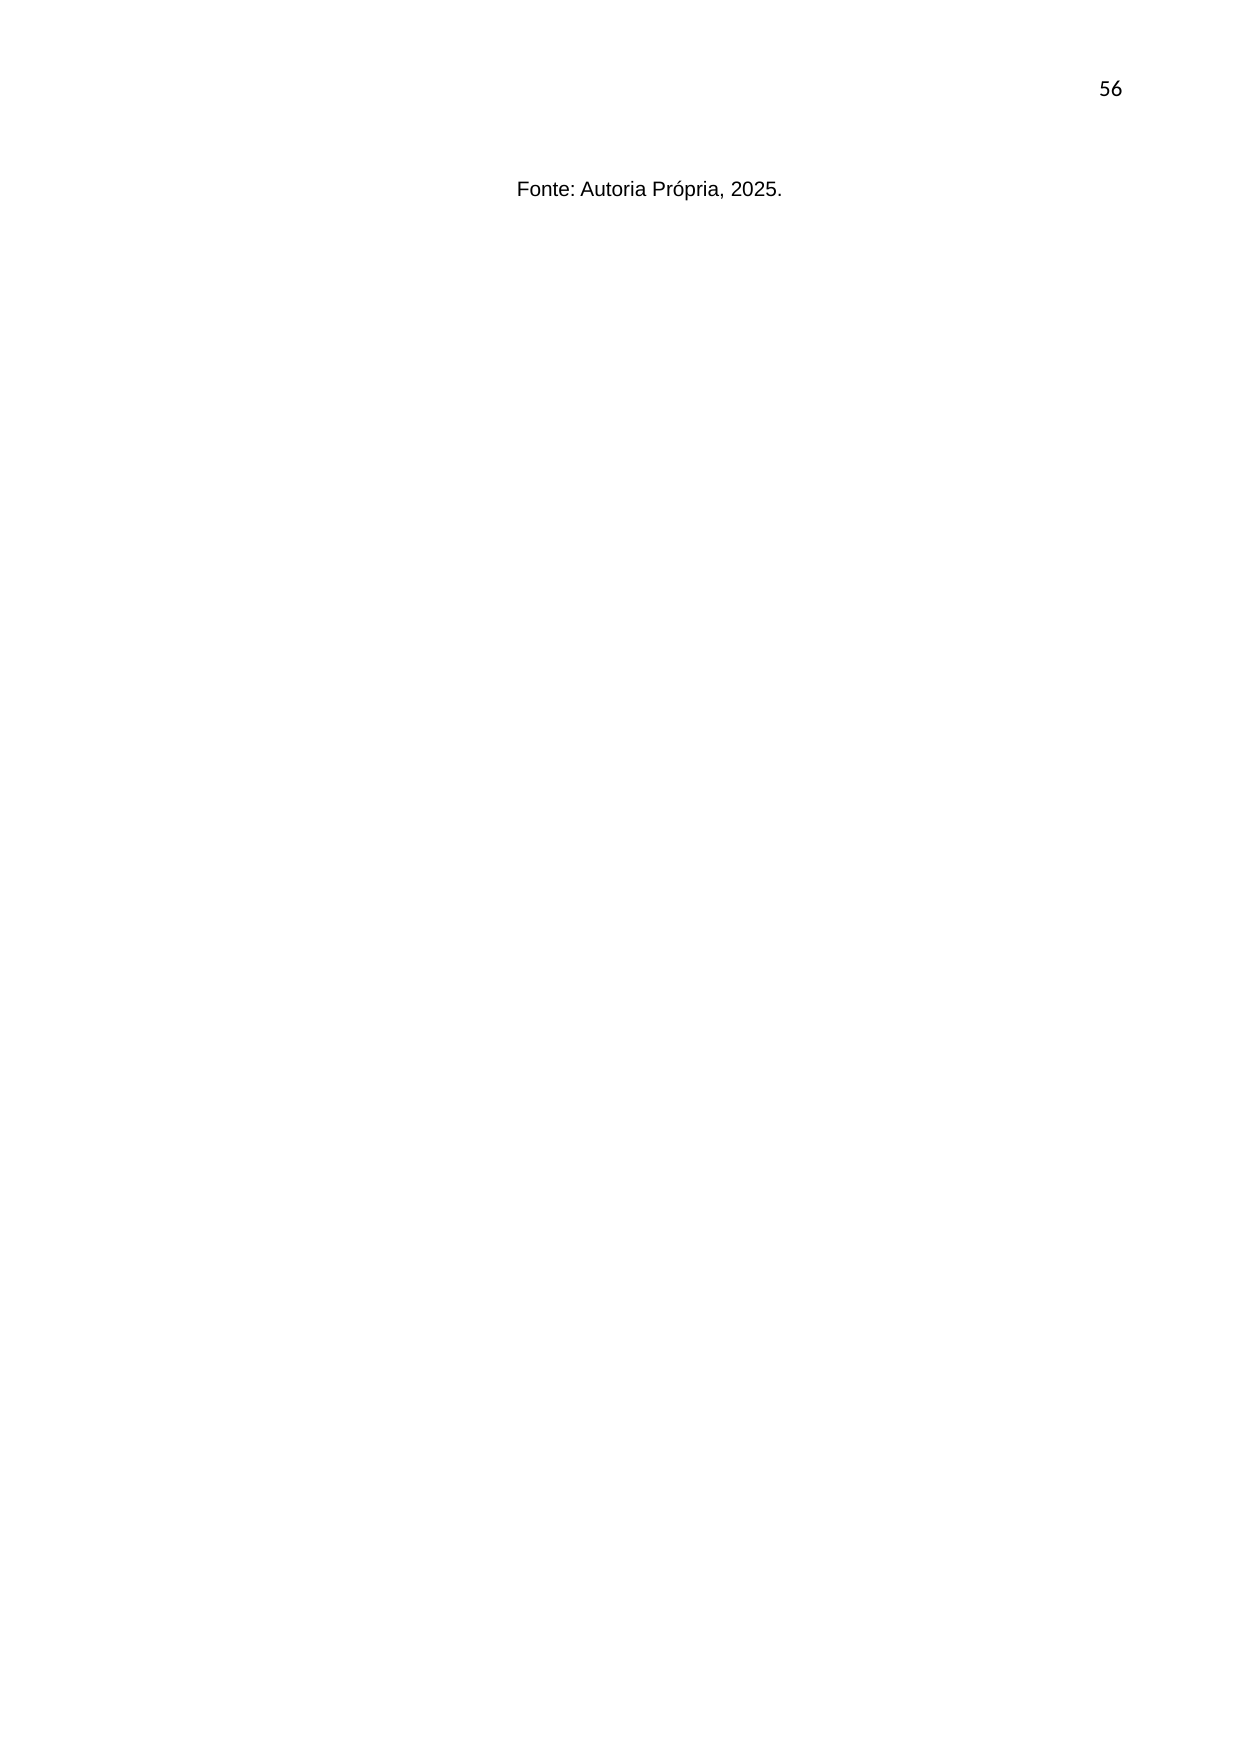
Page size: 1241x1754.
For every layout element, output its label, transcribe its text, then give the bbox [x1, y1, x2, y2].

text Fonte: Autoria Própria, 2025. [177, 177, 1122, 201]
